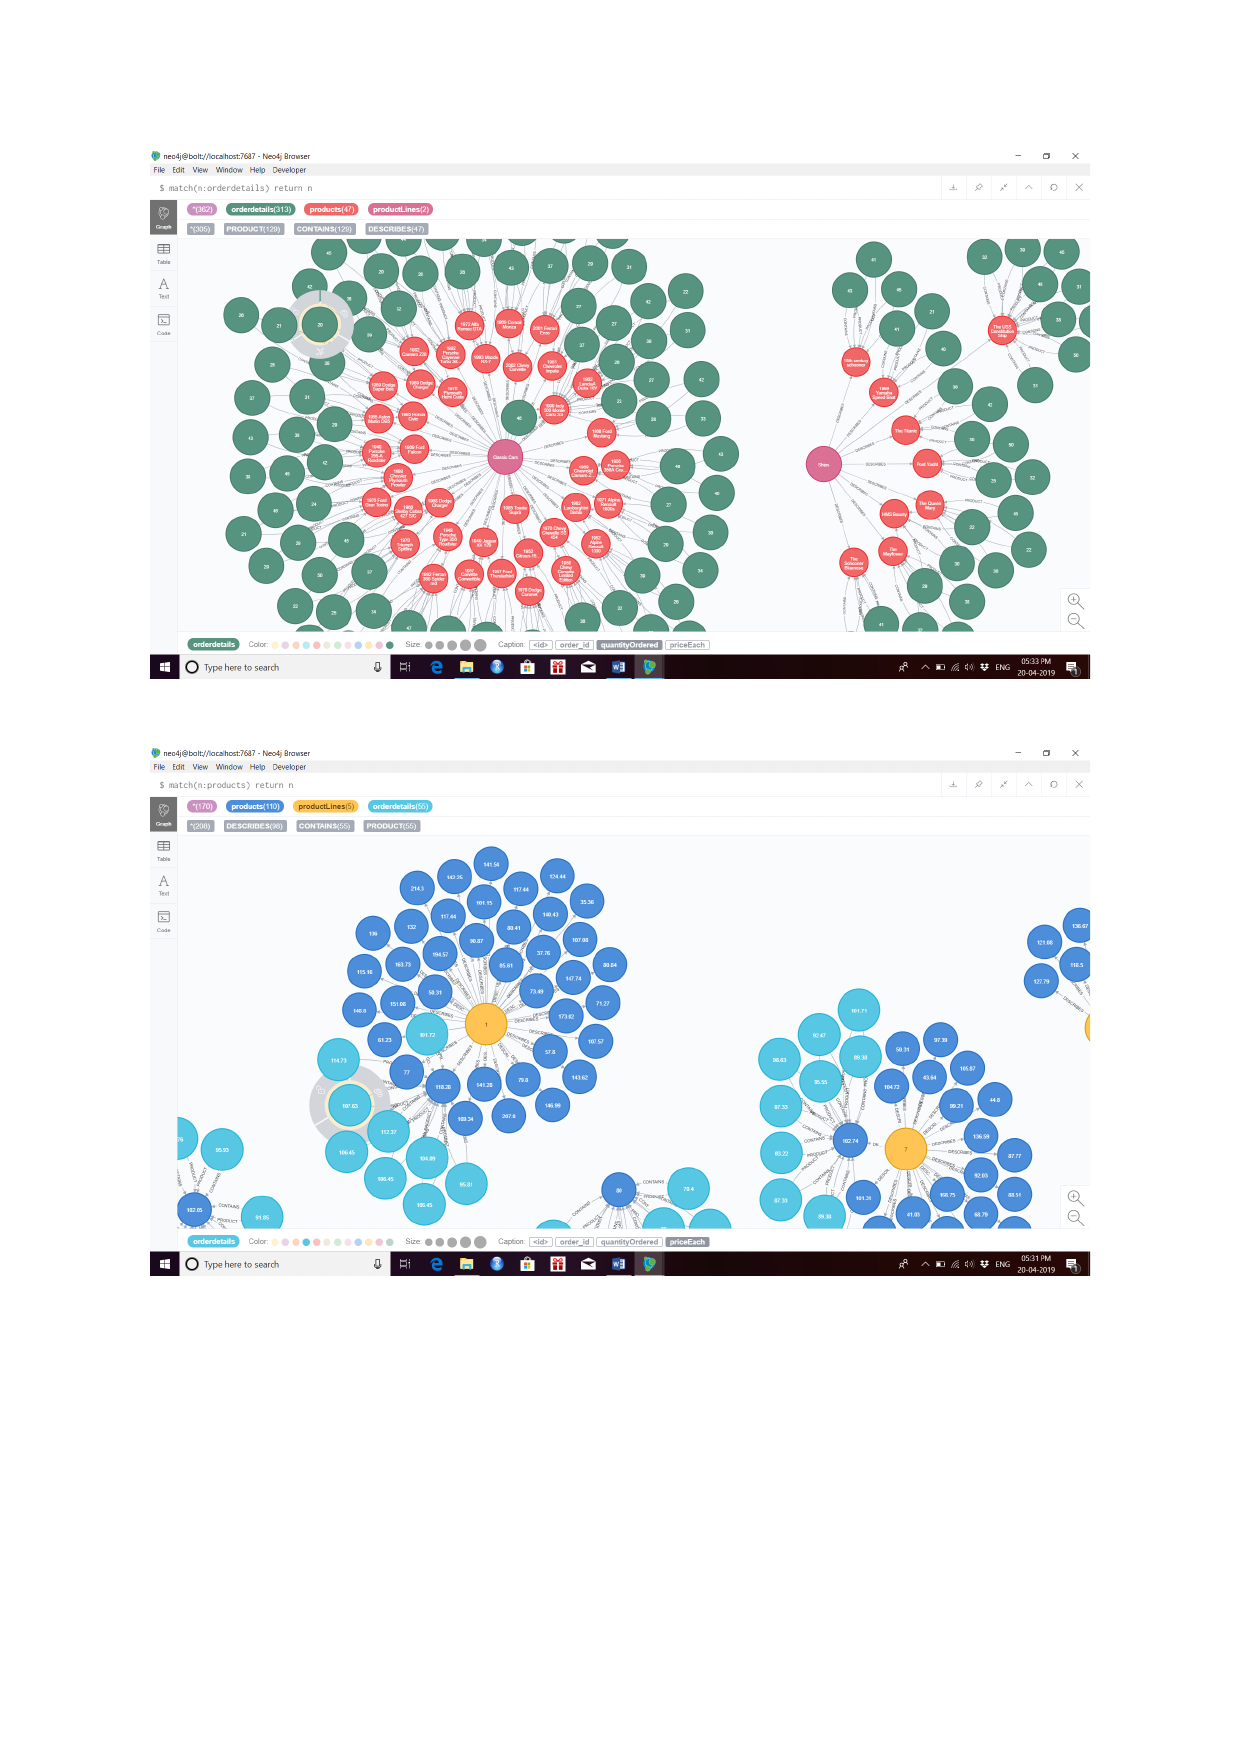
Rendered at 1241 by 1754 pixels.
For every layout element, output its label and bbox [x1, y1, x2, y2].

picture [150, 747, 1091, 1276]
picture [150, 150, 1091, 679]
